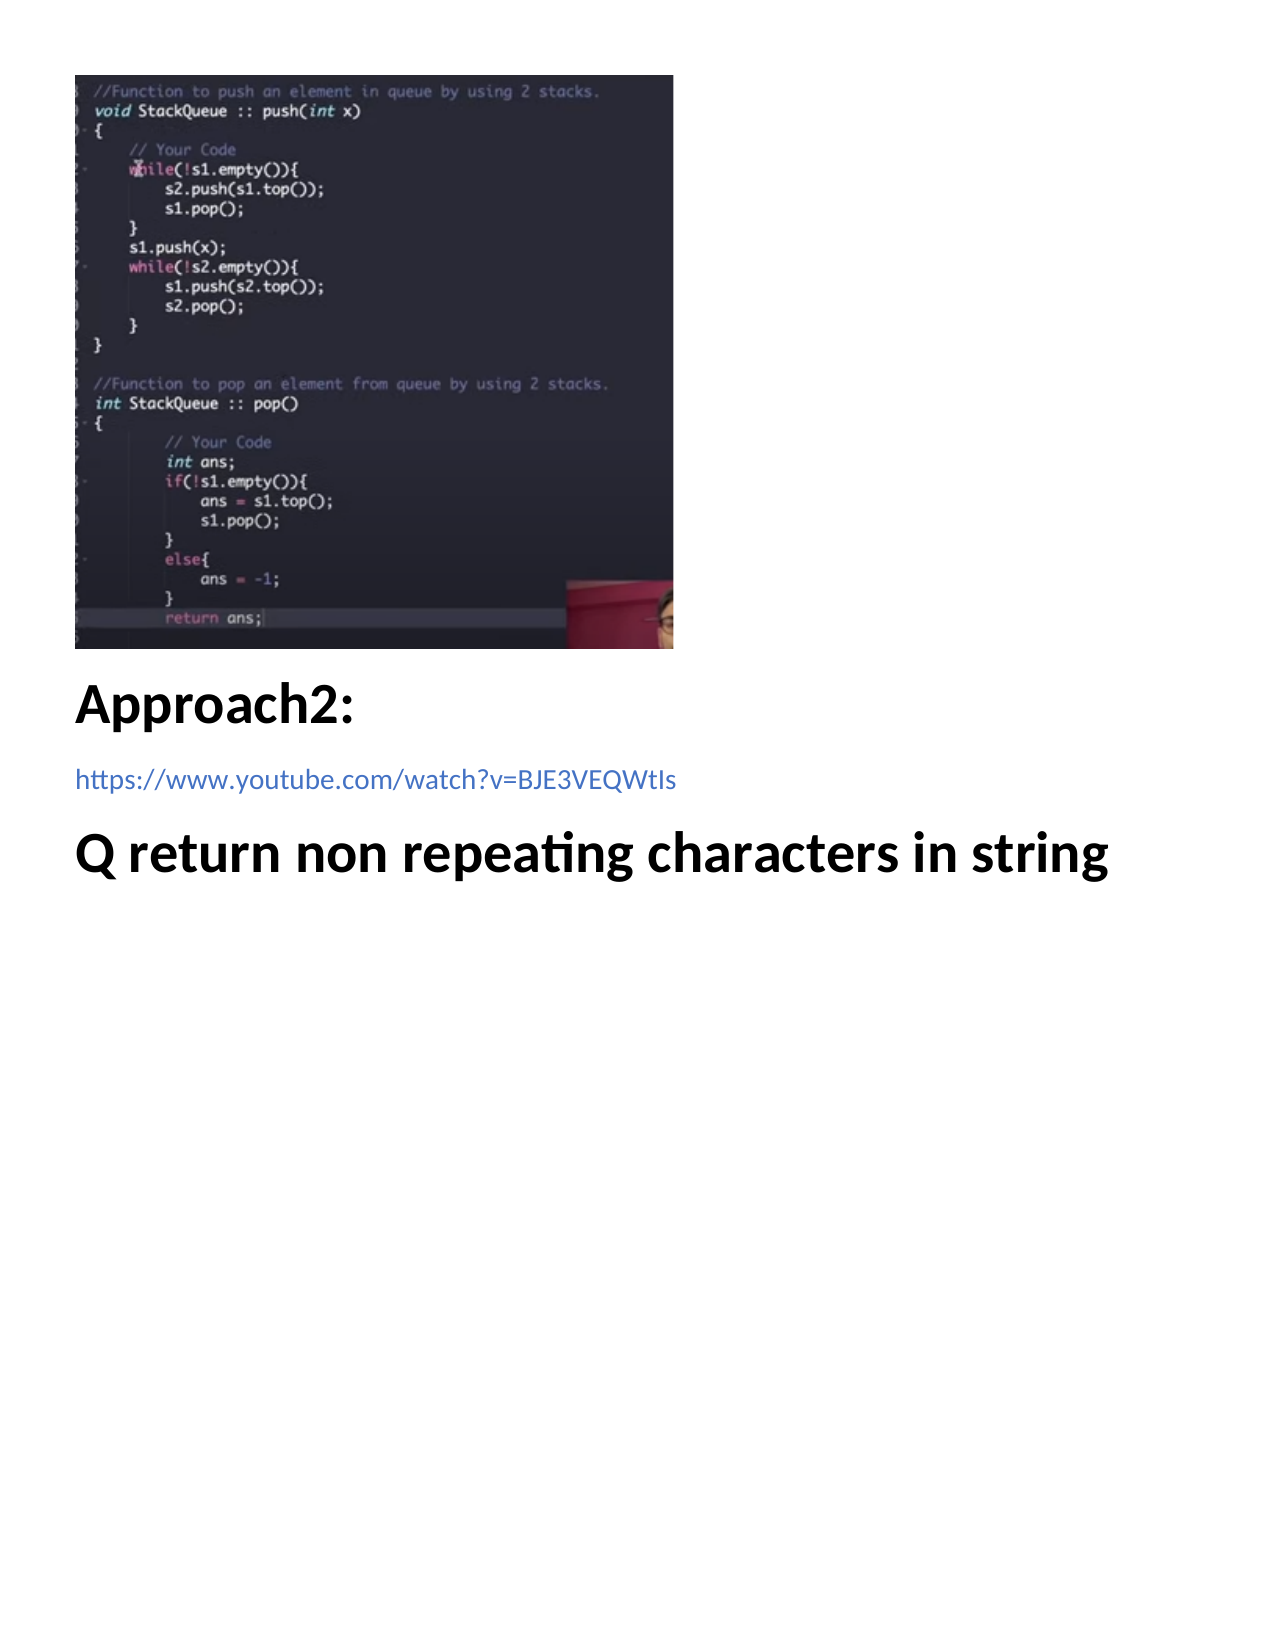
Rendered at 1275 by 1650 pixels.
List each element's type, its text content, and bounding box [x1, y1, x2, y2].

text Approach2: [75, 667, 1200, 738]
text Q return non repeating characters in string [75, 816, 1200, 887]
text https://www.youtube.com/watch?v=BJE3VEQWtIs [75, 761, 1200, 796]
picture [75, 75, 674, 649]
